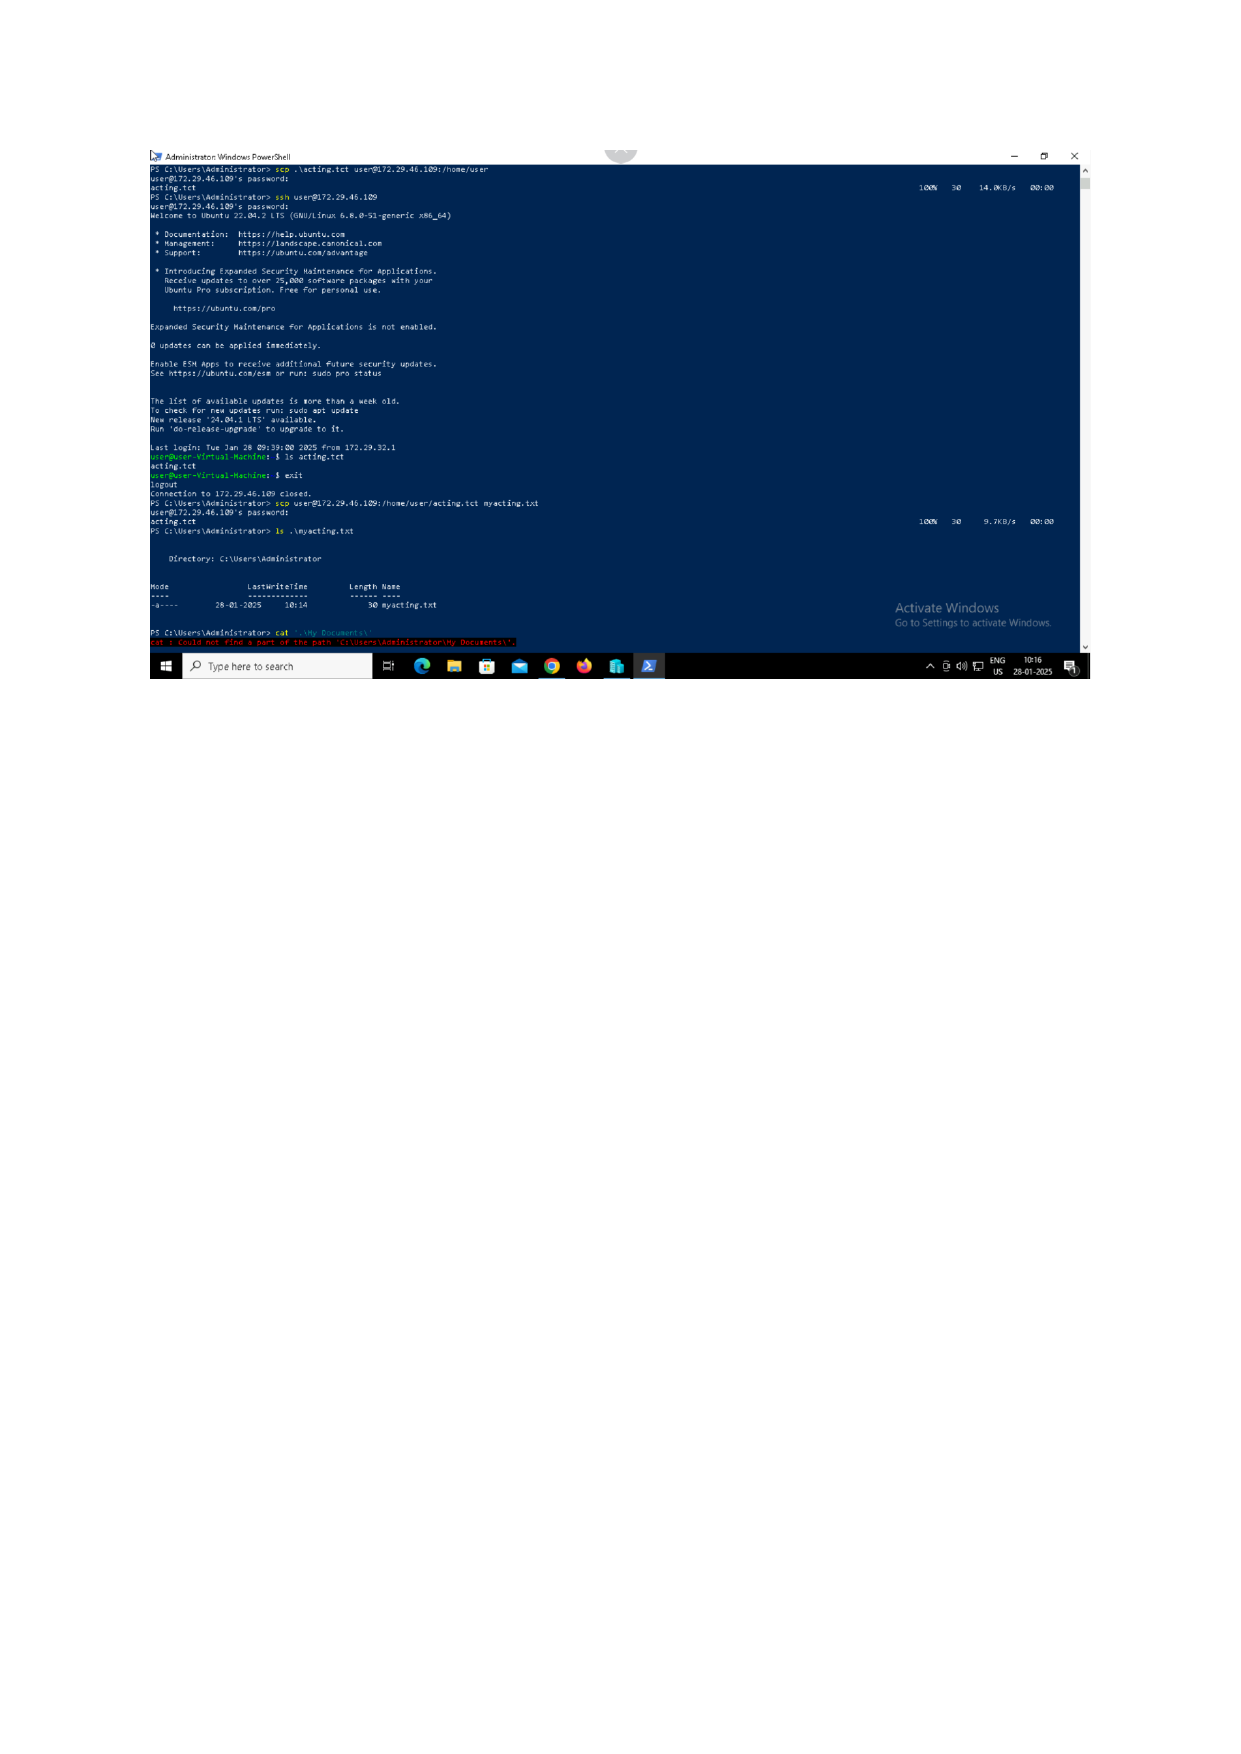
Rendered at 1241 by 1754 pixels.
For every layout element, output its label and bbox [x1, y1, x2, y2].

picture [150, 150, 1091, 679]
